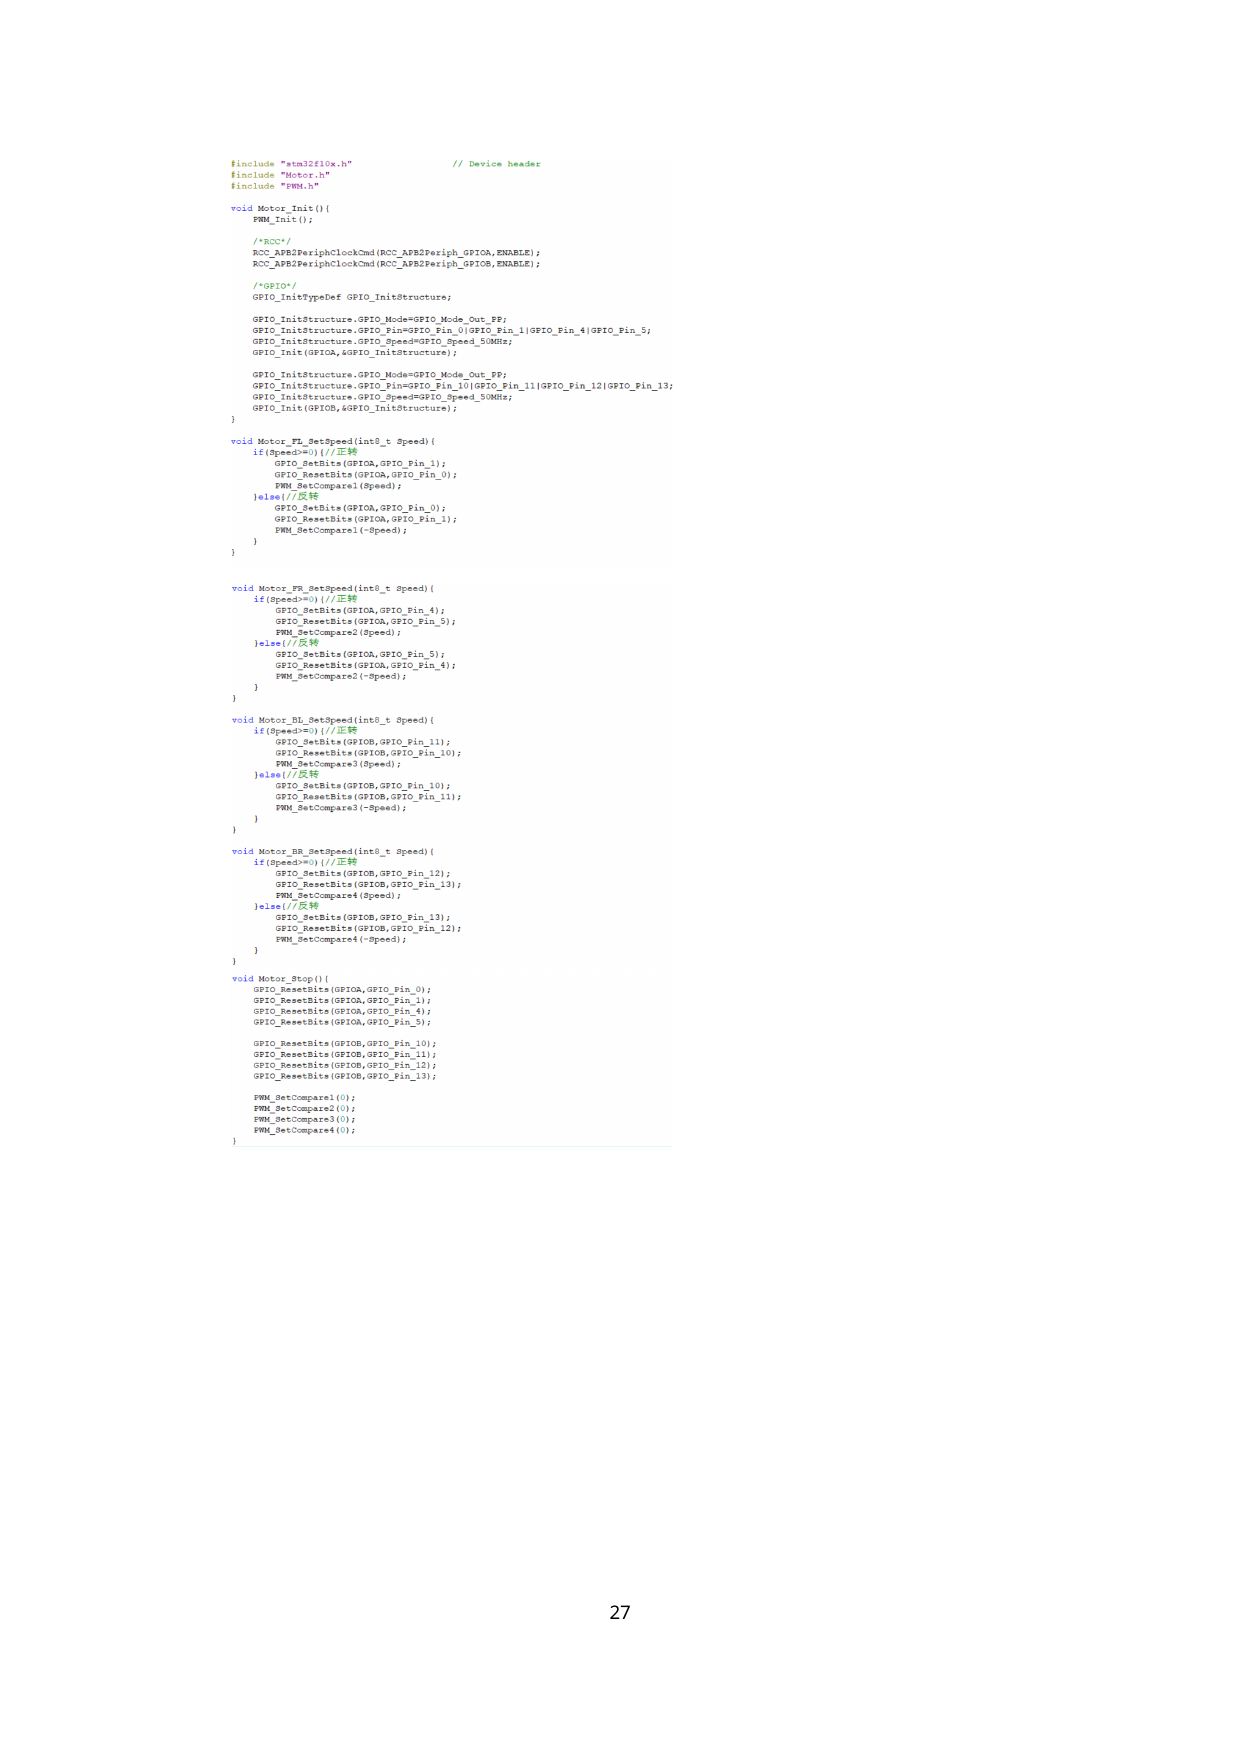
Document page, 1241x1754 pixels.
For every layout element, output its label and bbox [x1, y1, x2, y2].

picture [231, 159, 675, 567]
picture [231, 972, 673, 1147]
picture [231, 582, 675, 970]
